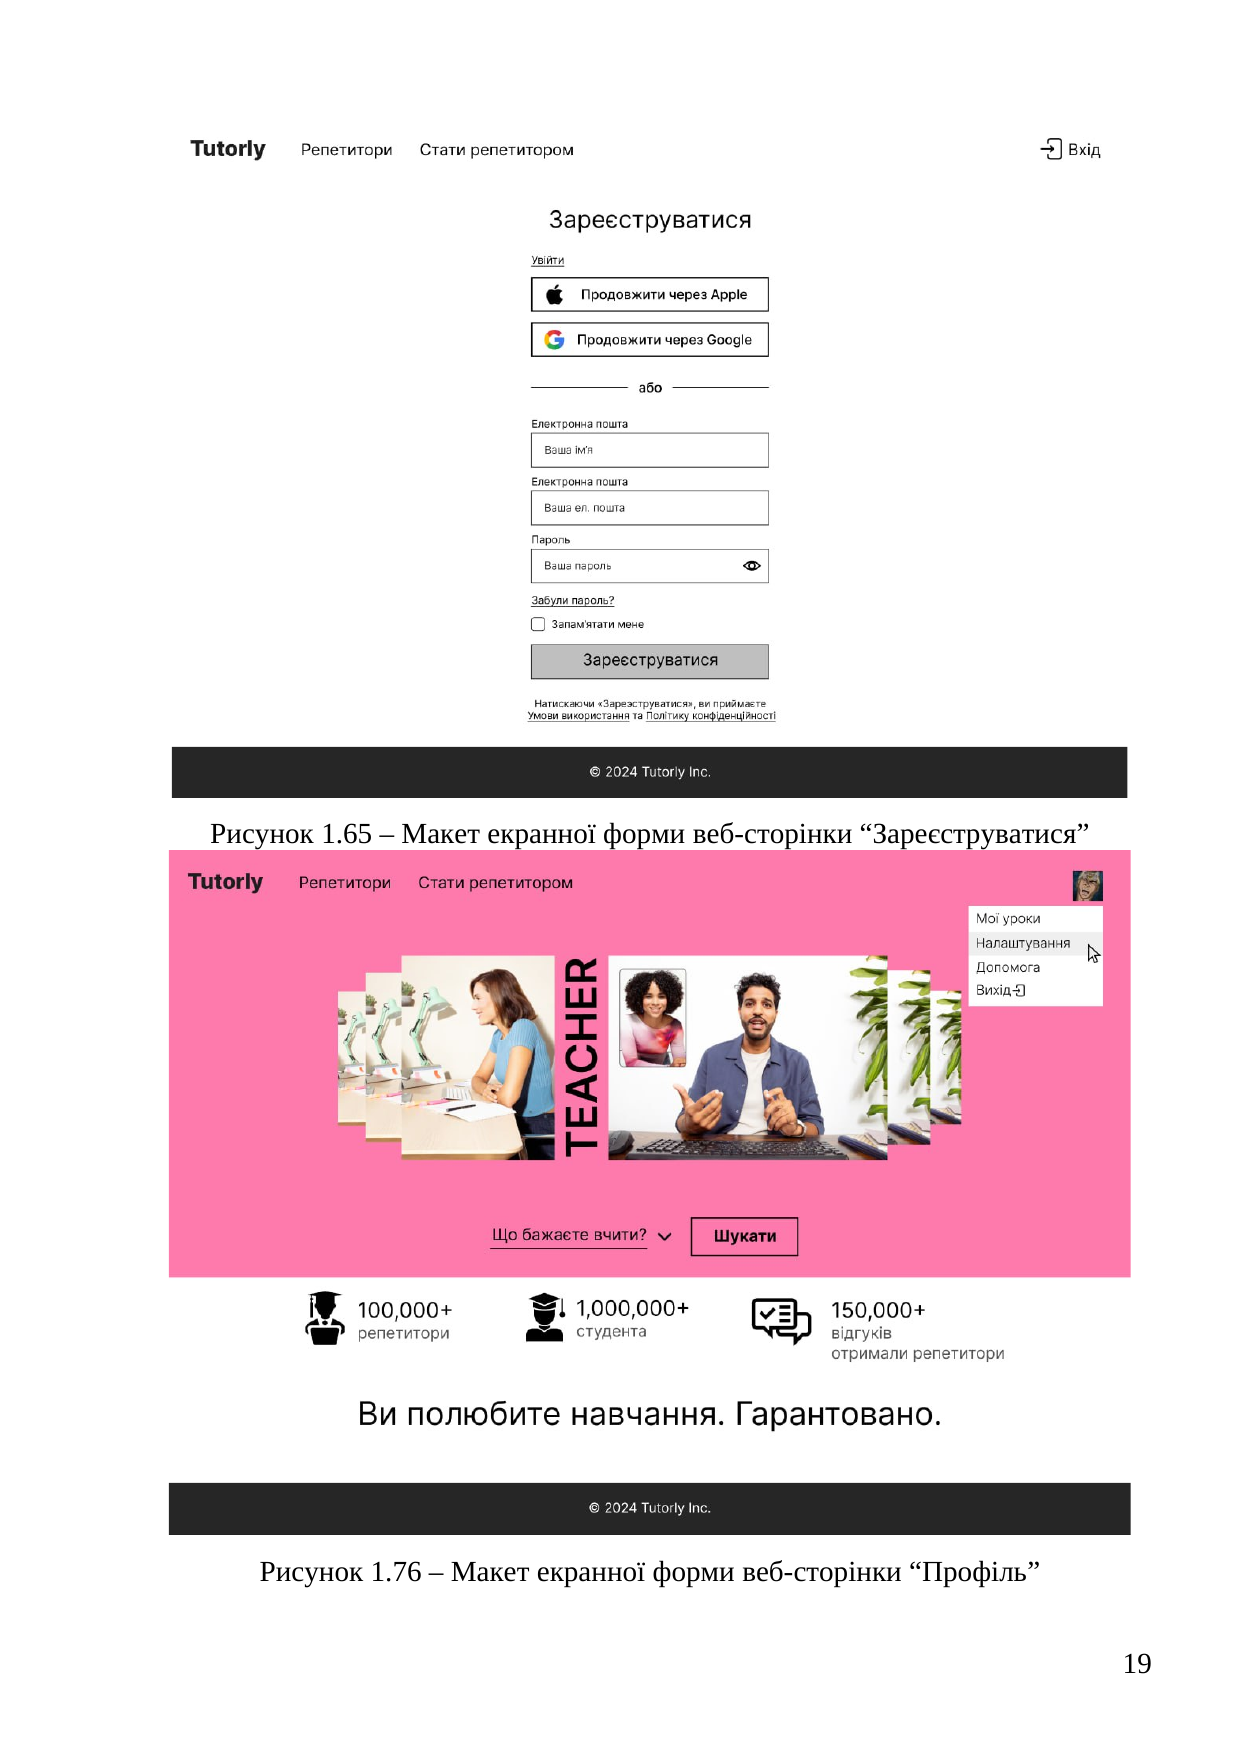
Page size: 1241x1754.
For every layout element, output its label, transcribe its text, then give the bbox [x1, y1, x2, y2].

picture [171, 118, 1128, 798]
picture [168, 850, 1131, 1535]
